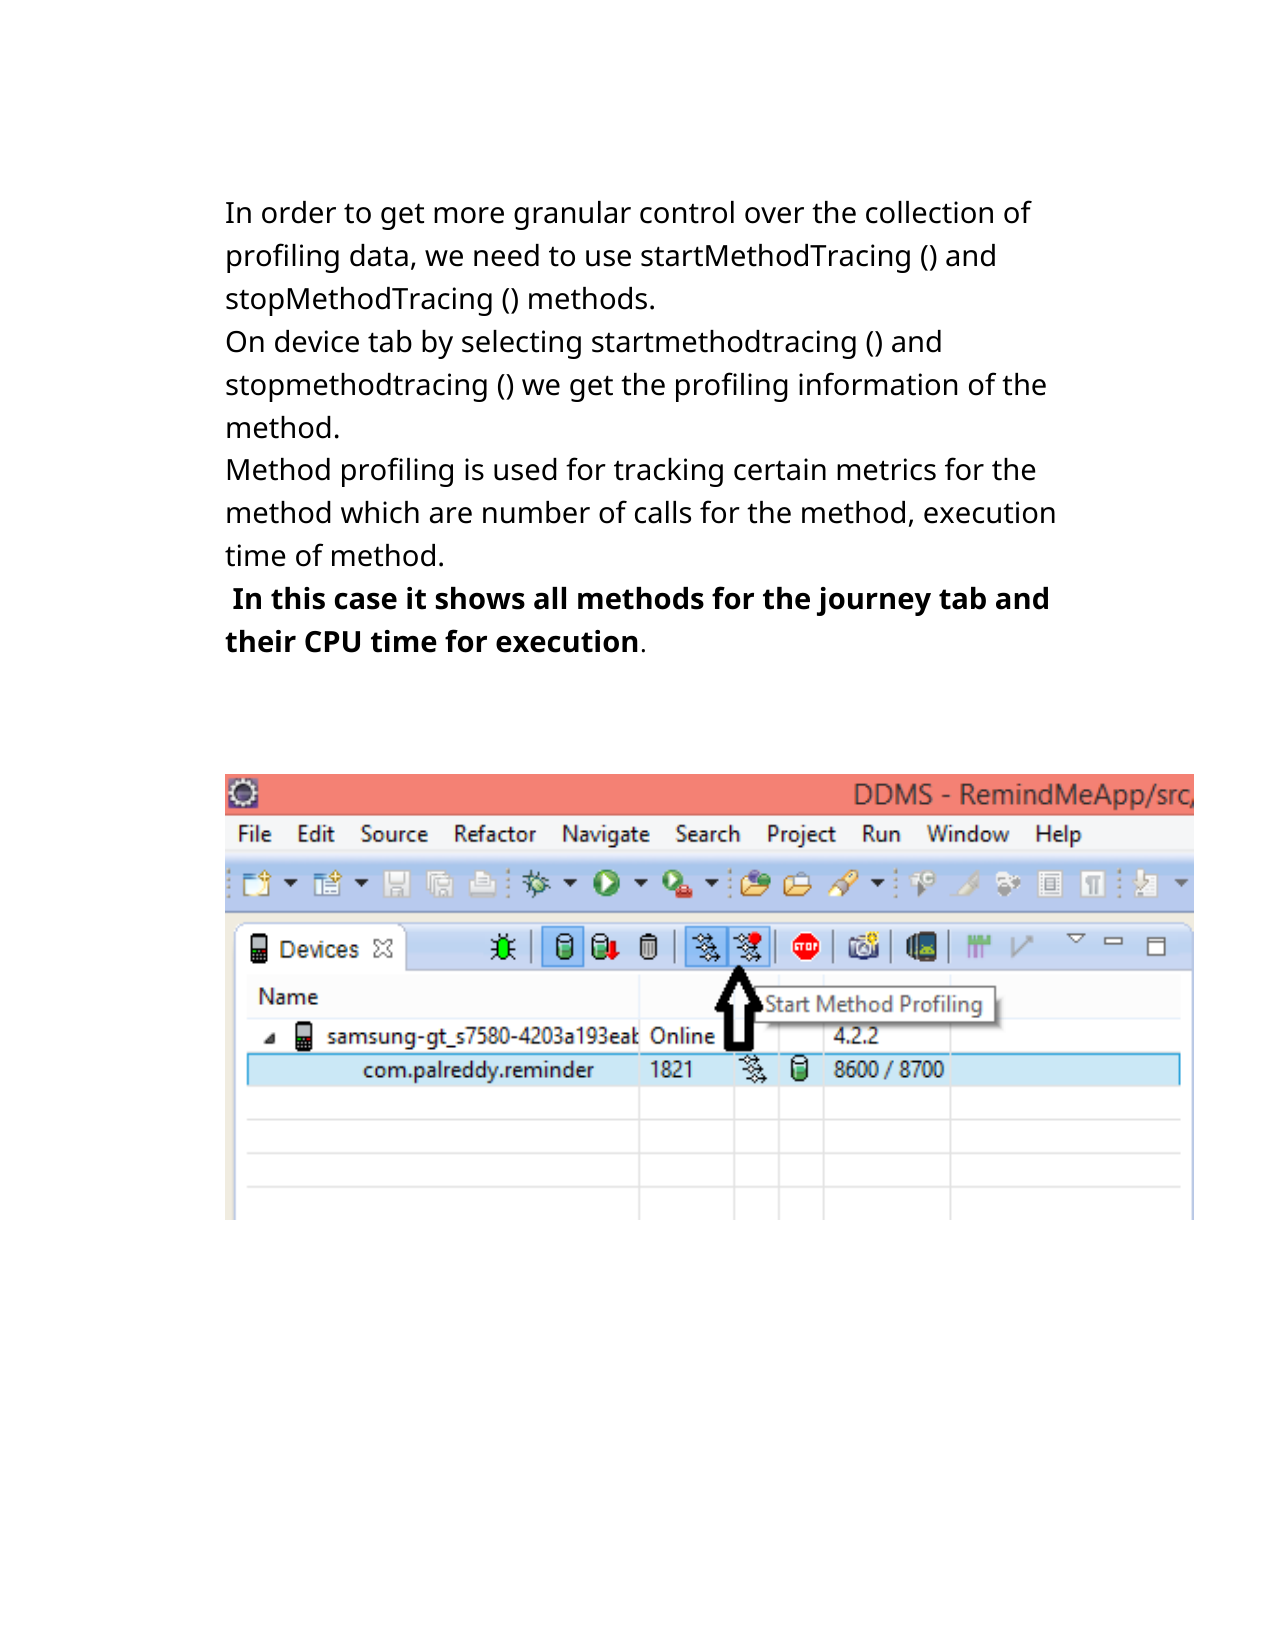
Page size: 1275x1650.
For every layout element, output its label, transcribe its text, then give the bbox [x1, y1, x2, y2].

picture [225, 774, 1194, 1220]
list In order to get more granular control over the collection of profiling data, we need to use startMethodTracing () and stopMethodTracing () methods. [225, 193, 1125, 318]
list Method profiling is used for tracking certain metrics for the method which are number of calls for the method, execution time of method. [225, 450, 1125, 575]
list On device tab by selecting startmethodtracing () and stopmethodtracing () we get the profiling information of the method. [225, 321, 1125, 447]
list In this case it shows all methods for the journey tab and their CPU time for execution. [225, 578, 1125, 661]
